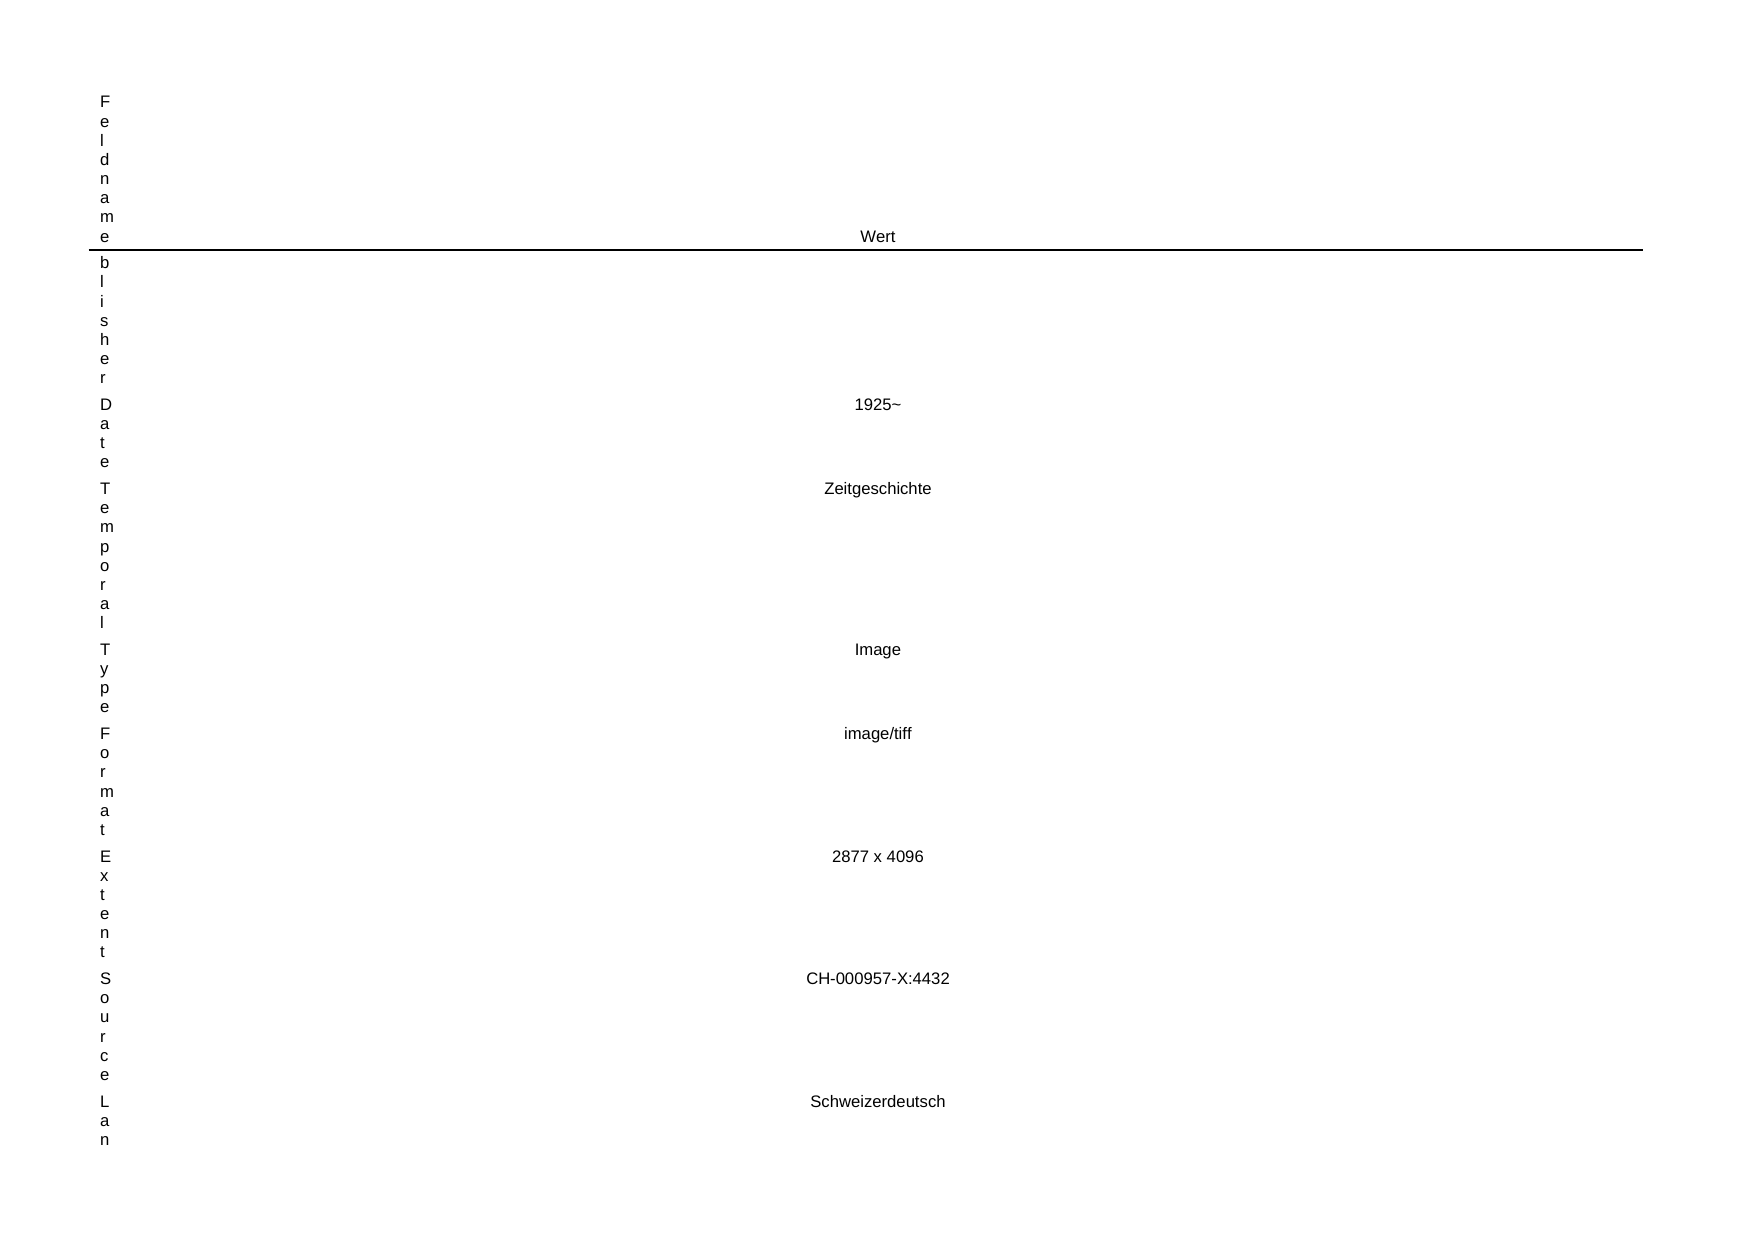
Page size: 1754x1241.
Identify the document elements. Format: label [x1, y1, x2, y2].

table_header [77, 89, 1654, 1149]
